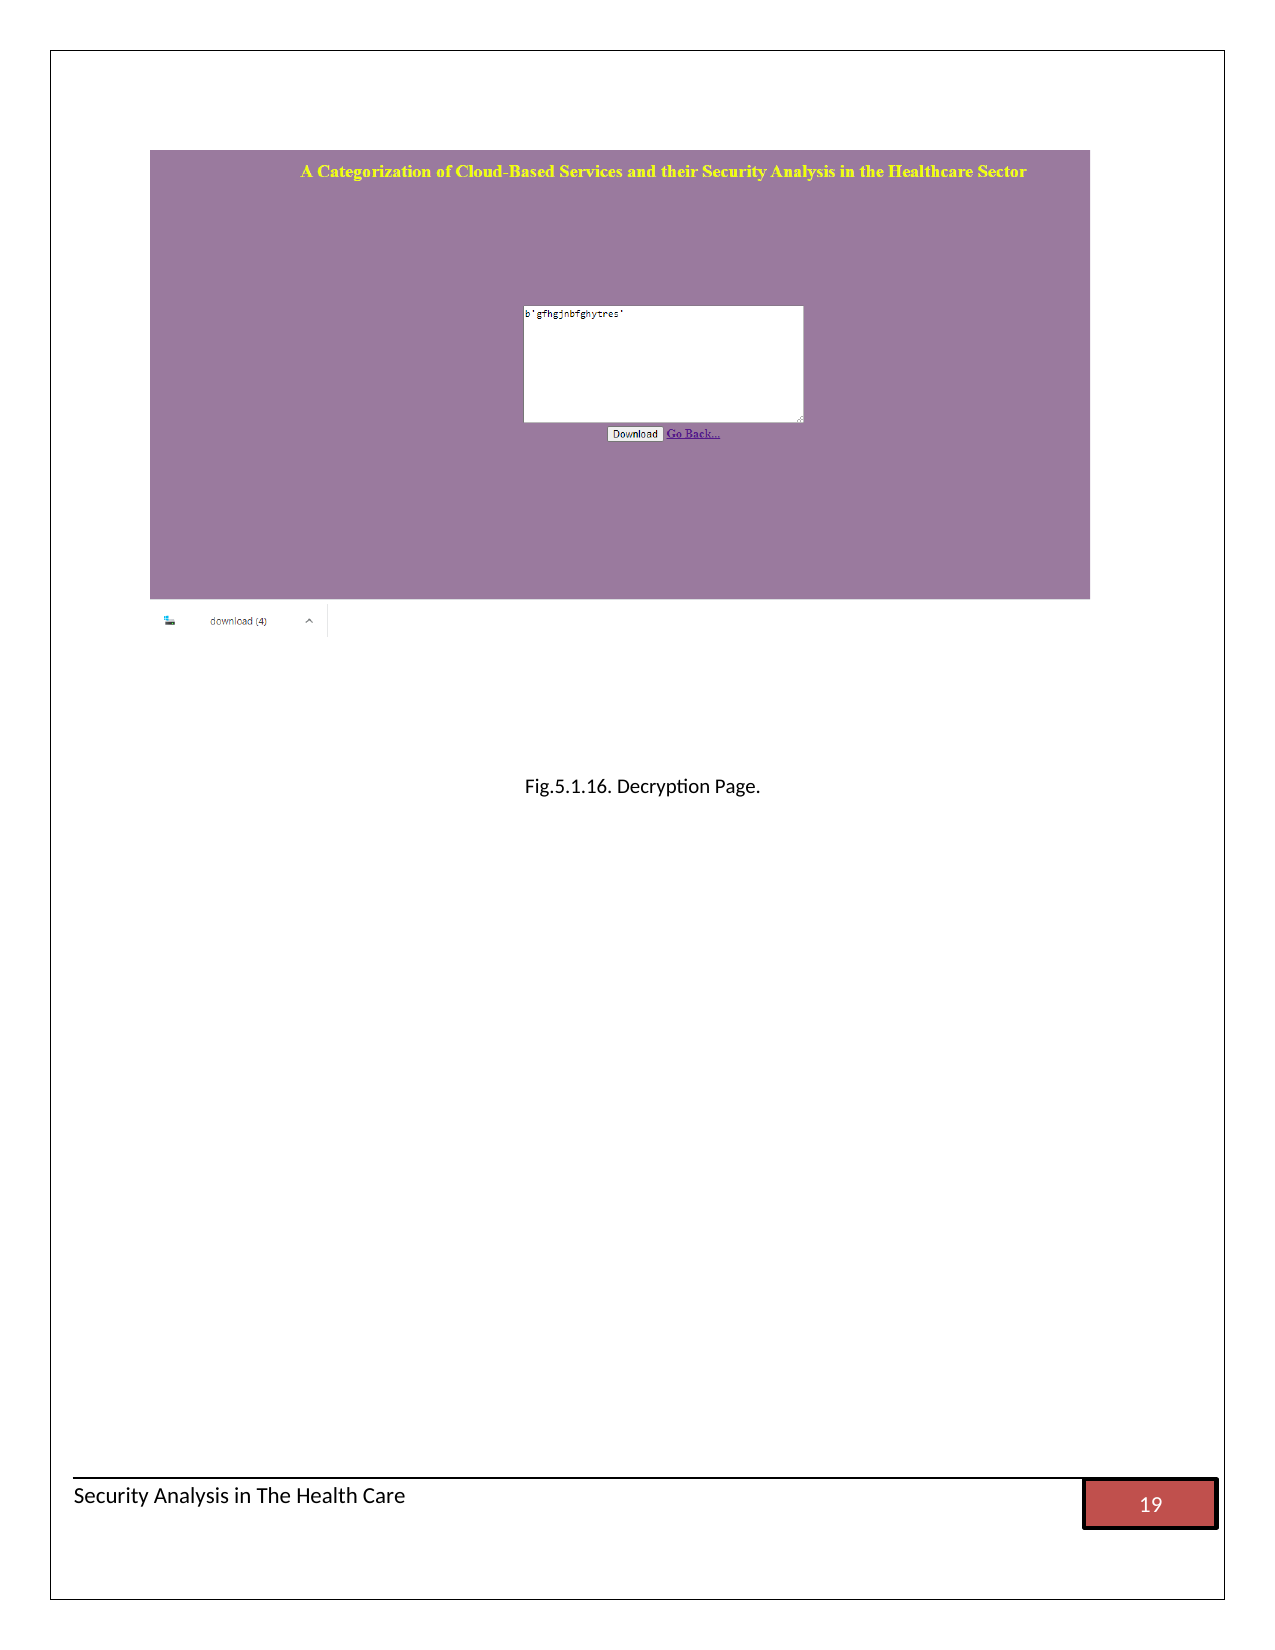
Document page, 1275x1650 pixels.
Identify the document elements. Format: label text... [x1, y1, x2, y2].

text Fig.5.1.16. Decryption Page. [450, 774, 1125, 799]
picture [150, 150, 1091, 637]
